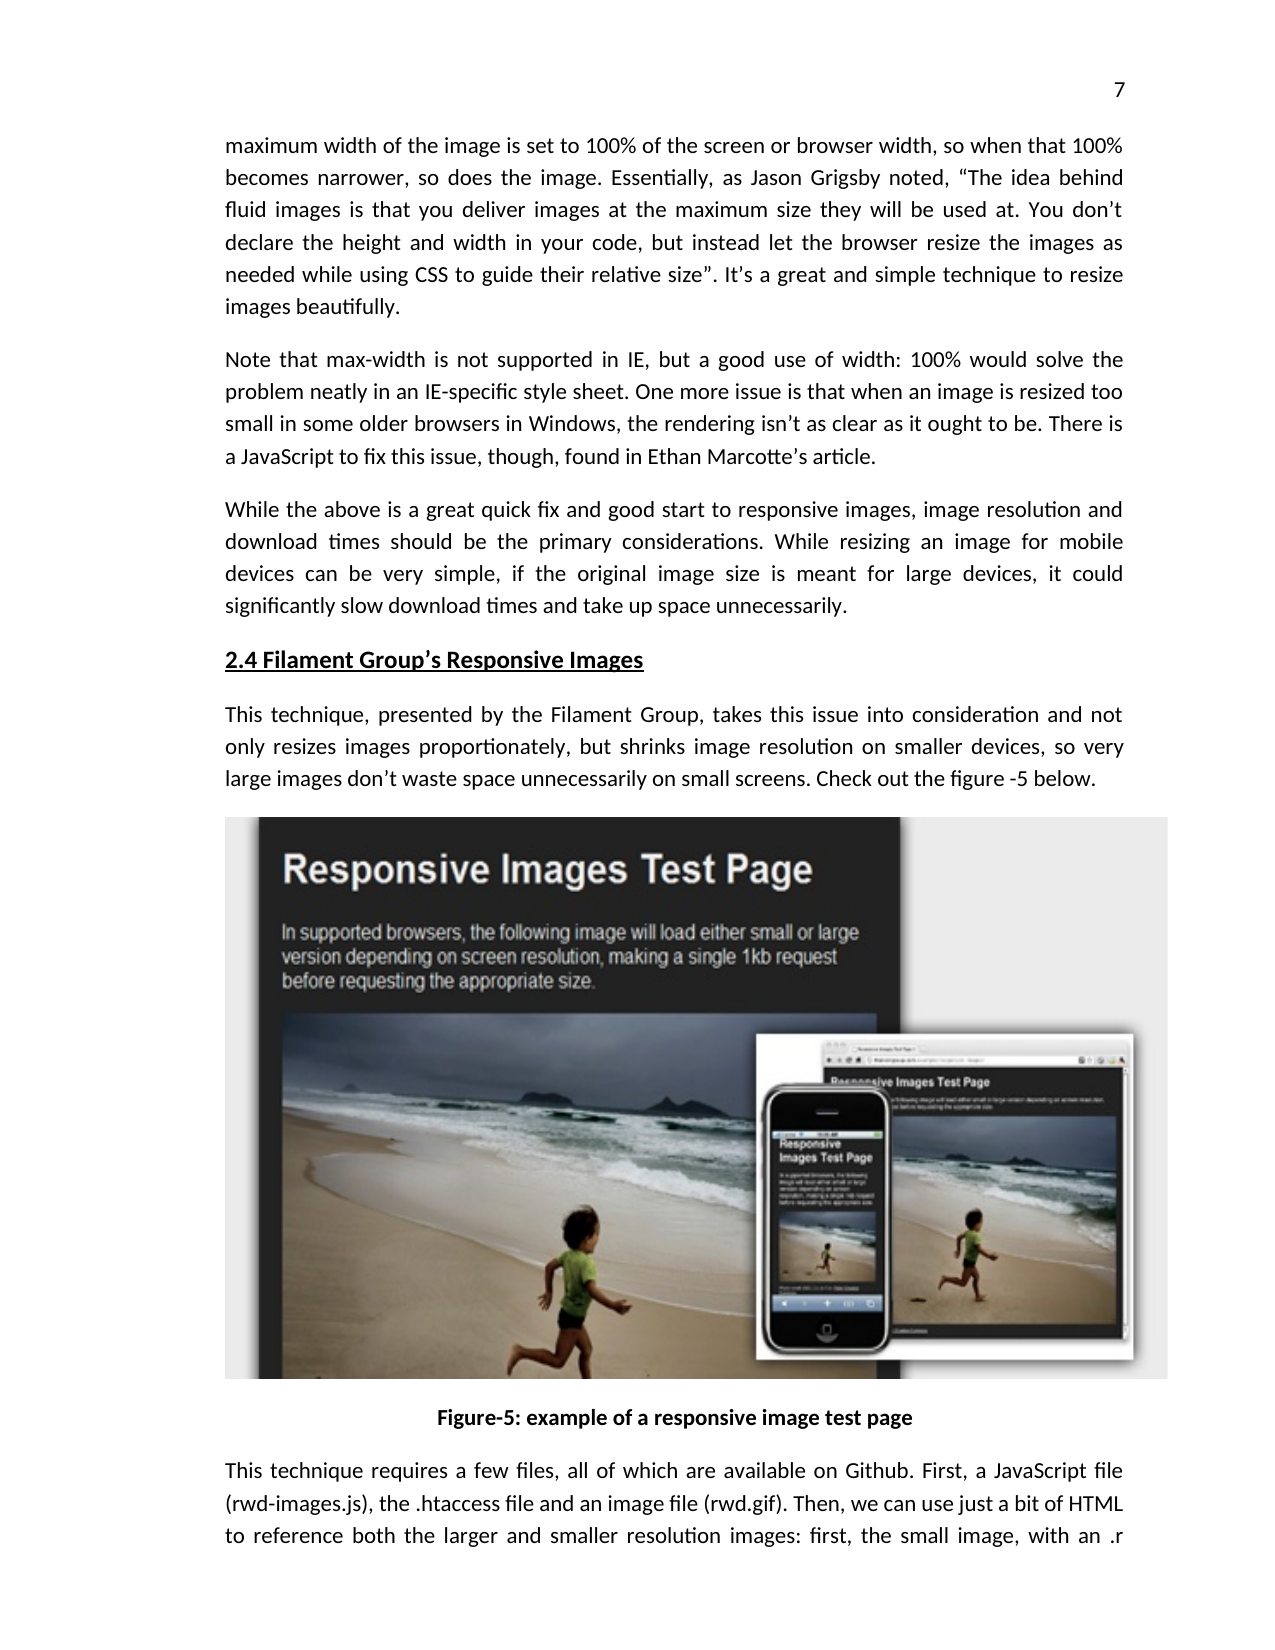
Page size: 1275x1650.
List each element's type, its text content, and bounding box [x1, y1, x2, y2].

text Note that max-width is not supported in IE, but a good use of width: 100% would solve the problem neatly in an IE-specific style sheet. One more issue is that when an image is resized too small in some older browsers in Windows, the rendering isn’t as clear as it ought to be. There is a JavaScript to fix this issue, though, found in Ethan Marcotte’s article. [225, 345, 1125, 470]
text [225, 1457, 1125, 1549]
text Figure-5: example of a responsive image test page [225, 1403, 1125, 1432]
text This technique, presented by the Filament Group, takes this issue into consideration and not only resizes images proportionately, but shrinks image resolution on smaller devices, so very large images don’t waste space unnecessarily on small screens. Check out the figure -5 below. [225, 700, 1125, 793]
text 2.4 Filament Group’s Responsive Images [225, 644, 1125, 675]
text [225, 131, 1125, 320]
picture [225, 817, 1168, 1379]
text While the above is a great quick fix and good start to responsive images, image resolution and download times should be the primary considerations. While resizing an image for mobile devices can be very simple, if the original image size is meant for large devices, it could significantly slow download times and take up space unnecessarily. [225, 495, 1125, 619]
